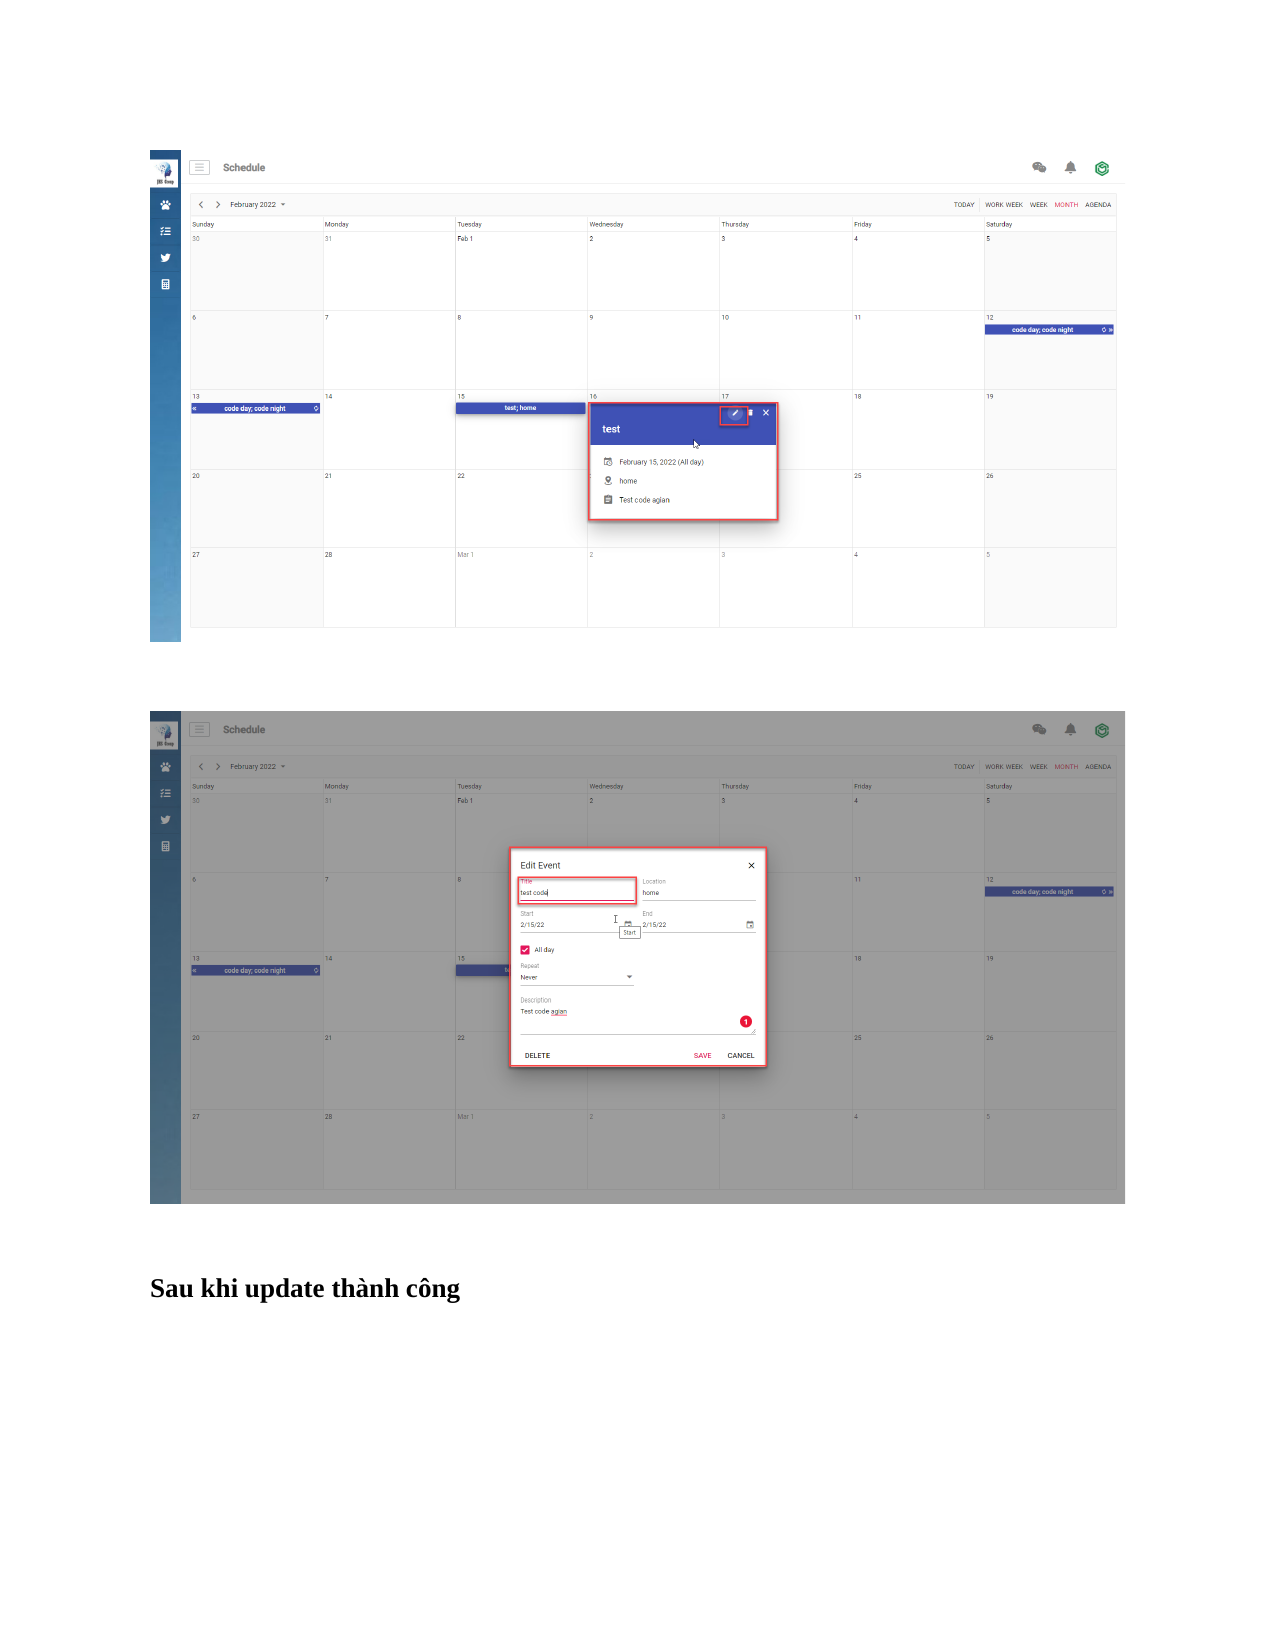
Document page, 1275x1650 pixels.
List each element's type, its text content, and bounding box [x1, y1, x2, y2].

picture [150, 150, 1125, 642]
text Sau khi update thành công [150, 1272, 1125, 1303]
picture [150, 711, 1125, 1204]
